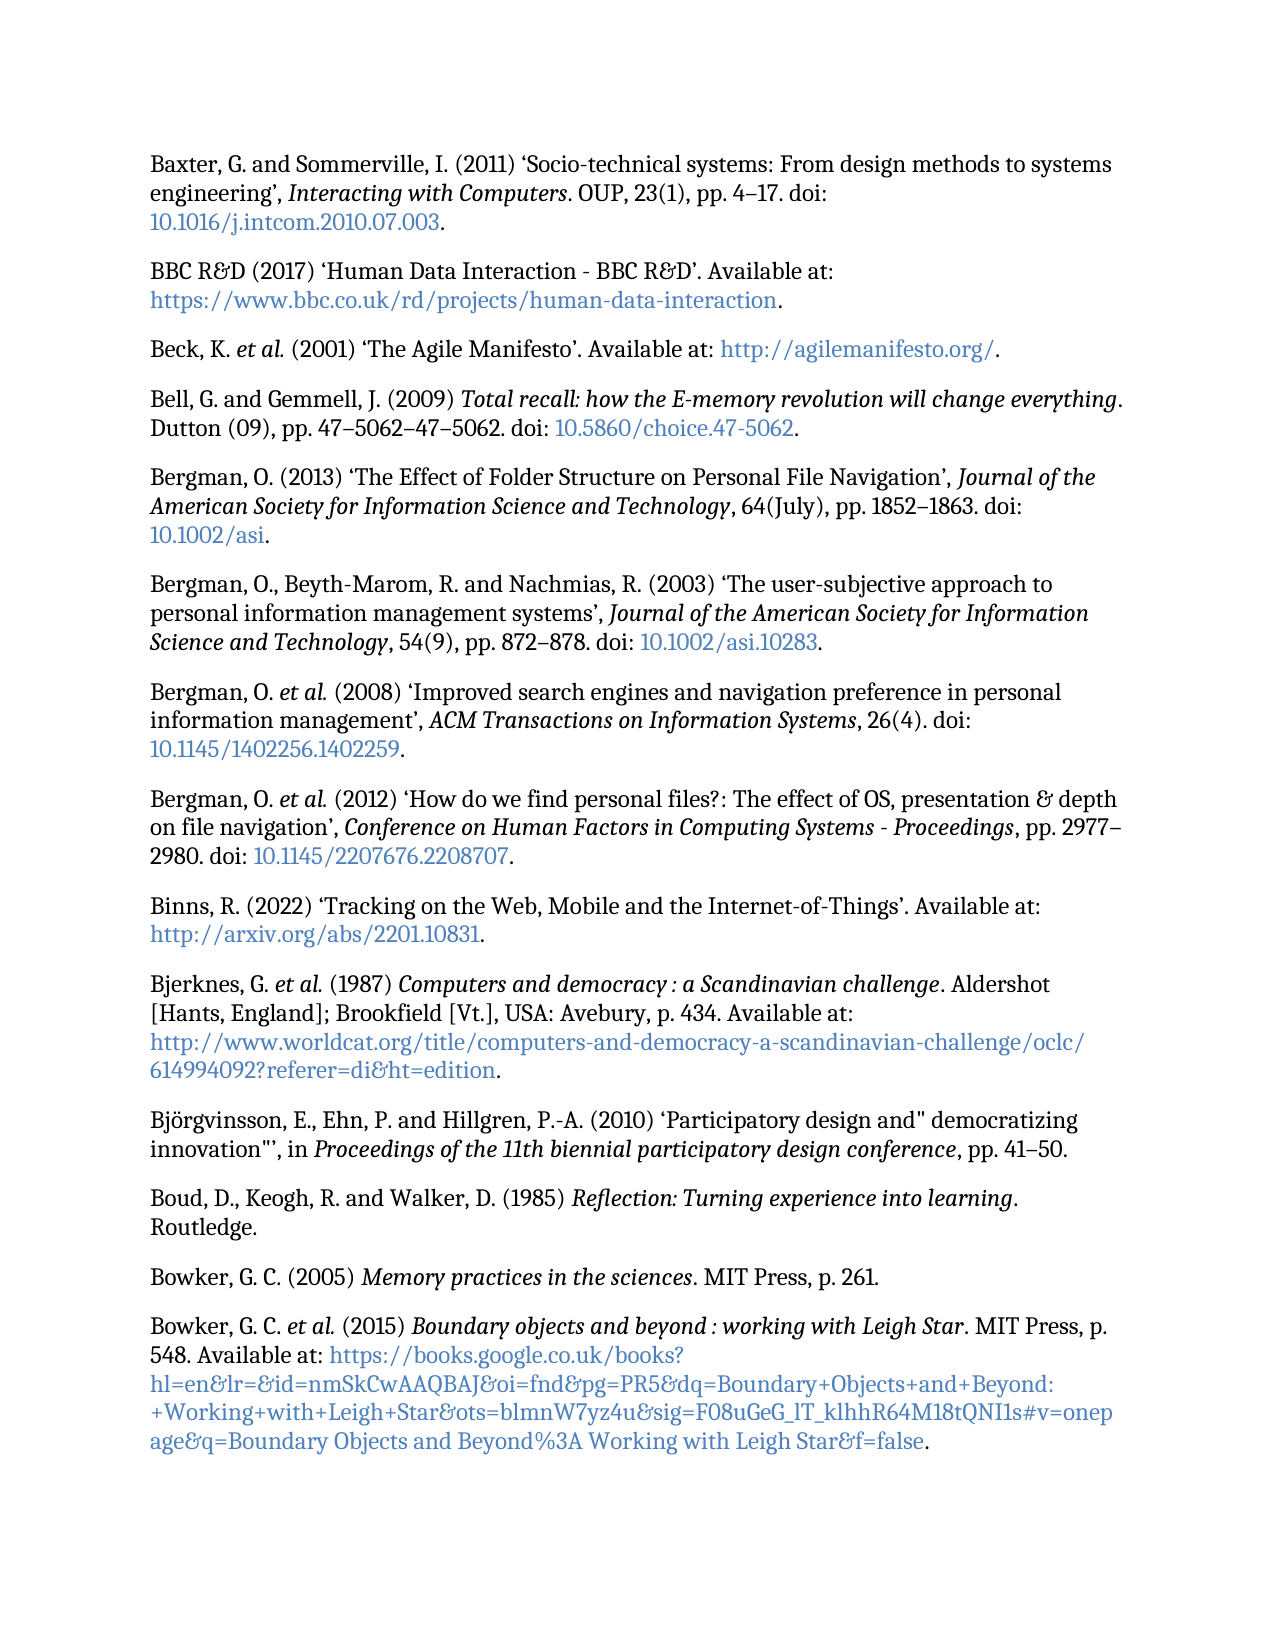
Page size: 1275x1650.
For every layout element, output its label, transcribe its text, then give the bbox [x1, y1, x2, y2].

text Bergman, O. et al. (2008) ‘Improved search engines and navigation preference in personal information management’, ACM Transactions on Information Systems, 26(4). doi: 10.1145/1402256.1402259. [150, 677, 1125, 764]
text Bowker, G. C. (2005) Memory practices in the sciences. MIT Press, p. 261. [150, 1262, 1125, 1291]
text Beck, K. et al. (2001) ‘The Agile Manifesto’. Available at: http://agilemanifesto.org/. [150, 335, 1125, 364]
text Bergman, O. (2013) ‘The Effect of Folder Structure on Personal File Navigation’, Journal of the American Society for Information Science and Technology, 64(July), pp. 1852–1863. doi: 10.1002/asi. [150, 463, 1125, 549]
text Bell, G. and Gemmell, J. (2009) Total recall: how the E-memory revolution will change everything. Dutton (09), pp. 47–5062–47–5062. doi: 10.5860/choice.47-5062. [150, 385, 1125, 442]
text Bjerknes, G. et al. (1987) Computers and democracy : a Scandinavian challenge. Aldershot [Hants, England]; Brookfield [Vt.], USA: Avebury, p. 434. Available at: http://www.worldcat.org/title/computers-and-democracy-a-scandinavian-challenge/oclc/614994092?referer=di&ht=edition. [150, 970, 1125, 1085]
text Baxter, G. and Sommerville, I. (2011) ‘Socio-technical systems: From design methods to systems engineering’, Interacting with Computers. OUP, 23(1), pp. 4–17. doi: 10.1016/j.intcom.2010.07.003. [150, 150, 1125, 236]
text Bowker, G. C. et al. (2015) Boundary objects and beyond : working with Leigh Star. MIT Press, p. 548. Available at: https://books.google.co.uk/books?hl=en&lr=&id=nmSkCwAAQBAJ&oi=fnd&pg=PR5&dq=Boundary+Objects+and+Beyond:+Working+with+Leigh+Star&ots=blmnW7yz4u&sig=F08uGeG_lT_klhhR64M18tQNI1s#v=onepage&q=Boundary Objects and Beyond%3A Working with Leigh Star&f=false. [150, 1312, 1125, 1456]
text Boud, D., Keogh, R. and Walker, D. (1985) Reflection: Turning experience into learning. Routledge. [150, 1184, 1125, 1242]
text Björgvinsson, E., Ehn, P. and Hillgren, P.-A. (2010) ‘Participatory design and" democratizing innovation"’, in Proceedings of the 11th biennial participatory design conference, pp. 41–50. [150, 1106, 1125, 1163]
text Bergman, O., Beyth-Marom, R. and Nachmias, R. (2003) ‘The user-subjective approach to personal information management systems’, Journal of the American Society for Information Science and Technology, 54(9), pp. 872–878. doi: 10.1002/asi.10283. [150, 570, 1125, 657]
text Bergman, O. et al. (2012) ‘How do we find personal files?: The effect of OS, presentation & depth on file navigation’, Conference on Human Factors in Computing Systems - Proceedings, pp. 2977–2980. doi: 10.1145/2207676.2208707. [150, 784, 1125, 871]
text Binns, R. (2022) ‘Tracking on the Web, Mobile and the Internet-of-Things’. Available at: http://arxiv.org/abs/2201.10831. [150, 892, 1125, 949]
text BBC R&D (2017) ‘Human Data Interaction - BBC R&D’. Available at: https://www.bbc.co.uk/rd/projects/human-data-interaction. [150, 257, 1125, 314]
